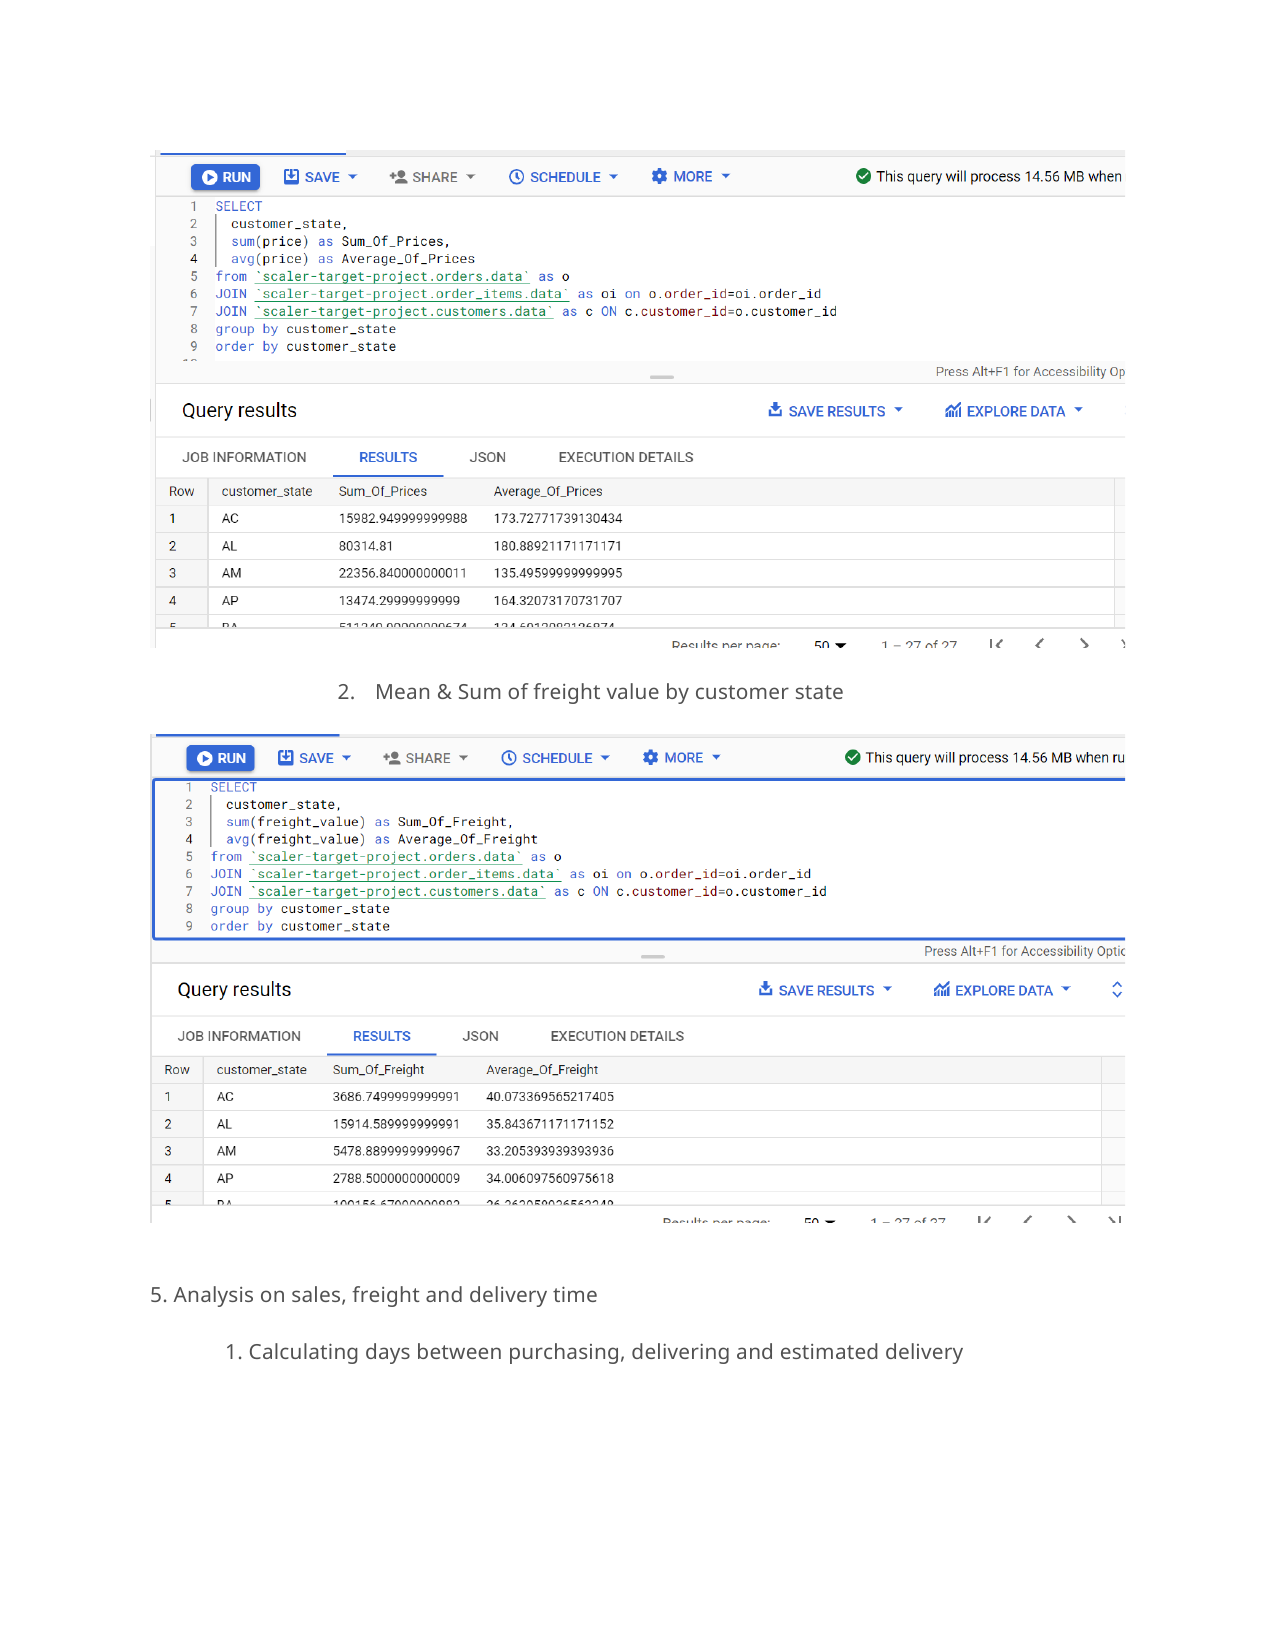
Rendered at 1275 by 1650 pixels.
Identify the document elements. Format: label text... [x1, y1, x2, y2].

picture [150, 150, 1125, 648]
list Mean & Sum of freight value by customer state [337, 677, 1125, 706]
text 5. Analysis on sales, freight and delivery time [150, 1280, 1125, 1308]
text 1. Calculating days between purchasing, delivering and estimated delivery [225, 1337, 1125, 1366]
picture [150, 734, 1125, 1223]
